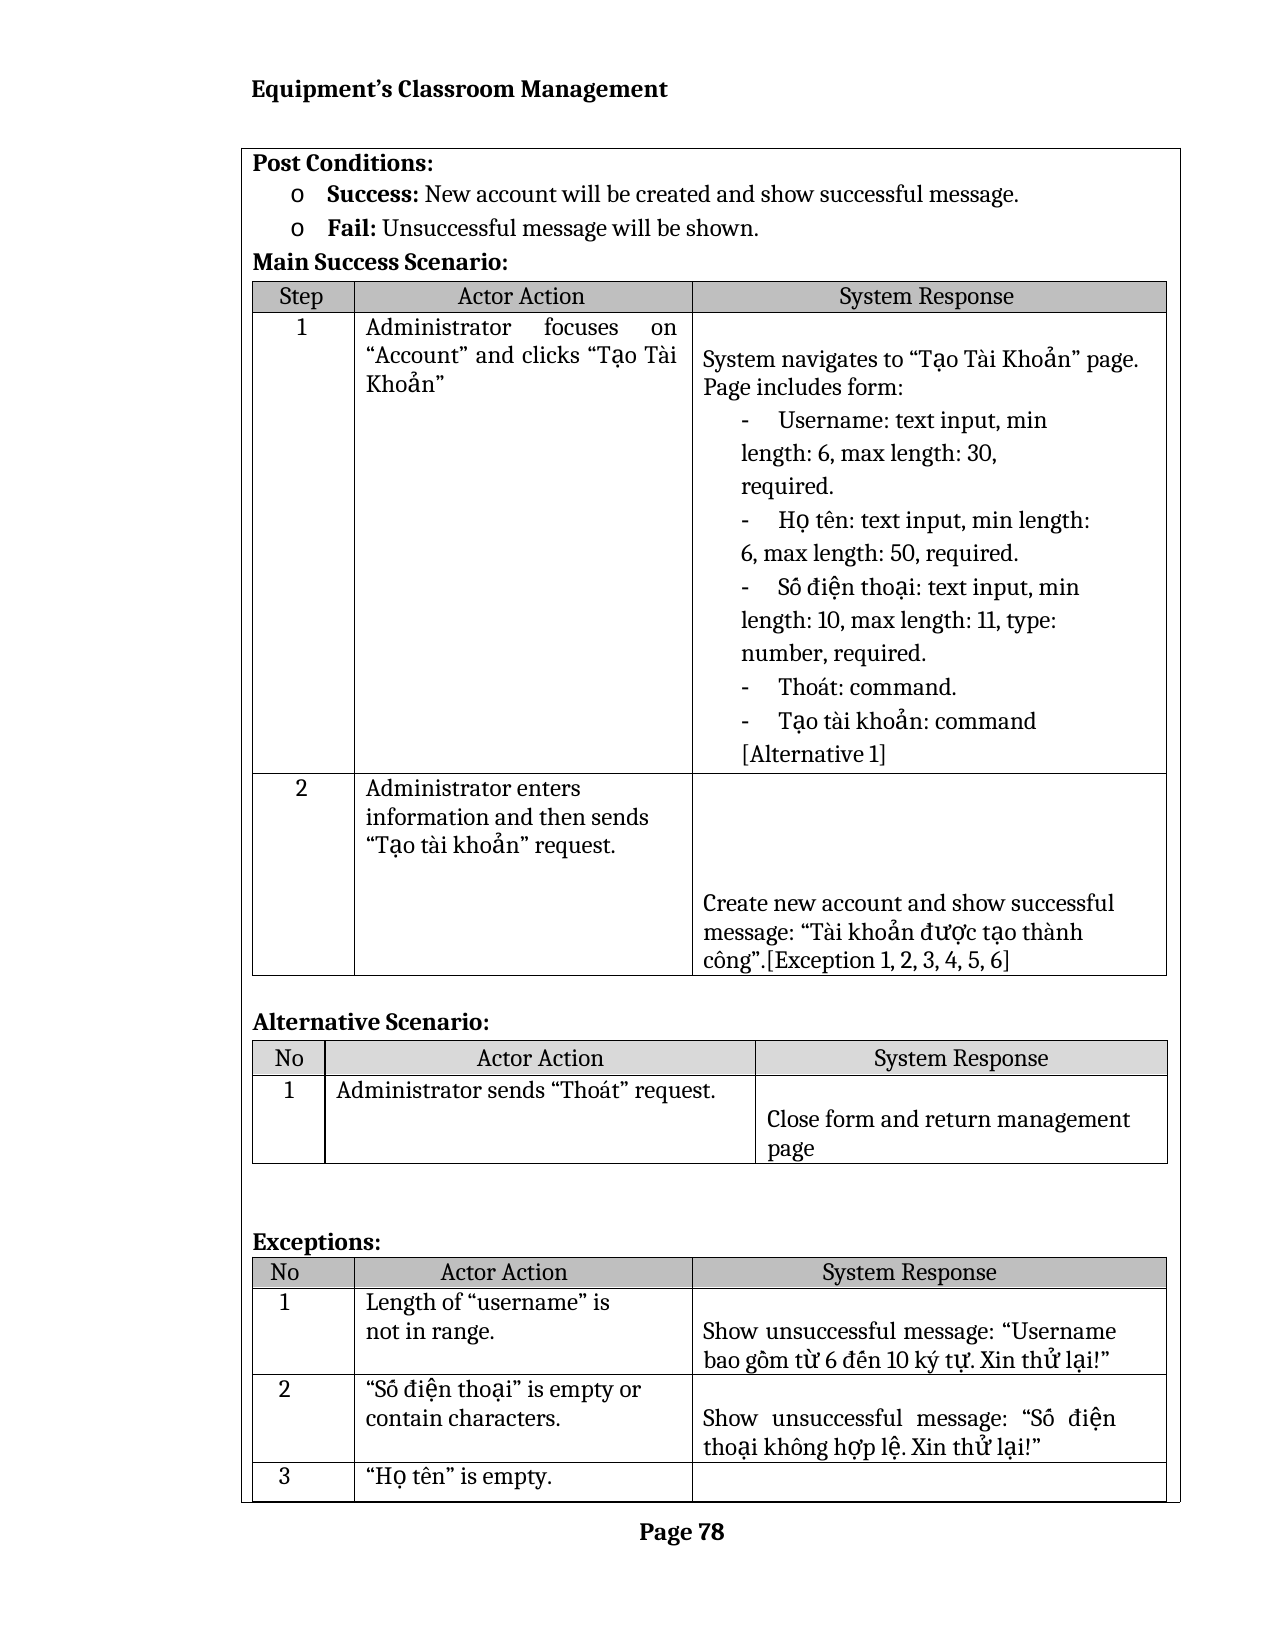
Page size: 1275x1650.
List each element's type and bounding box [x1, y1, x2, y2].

table_cell [242, 149, 1180, 1502]
